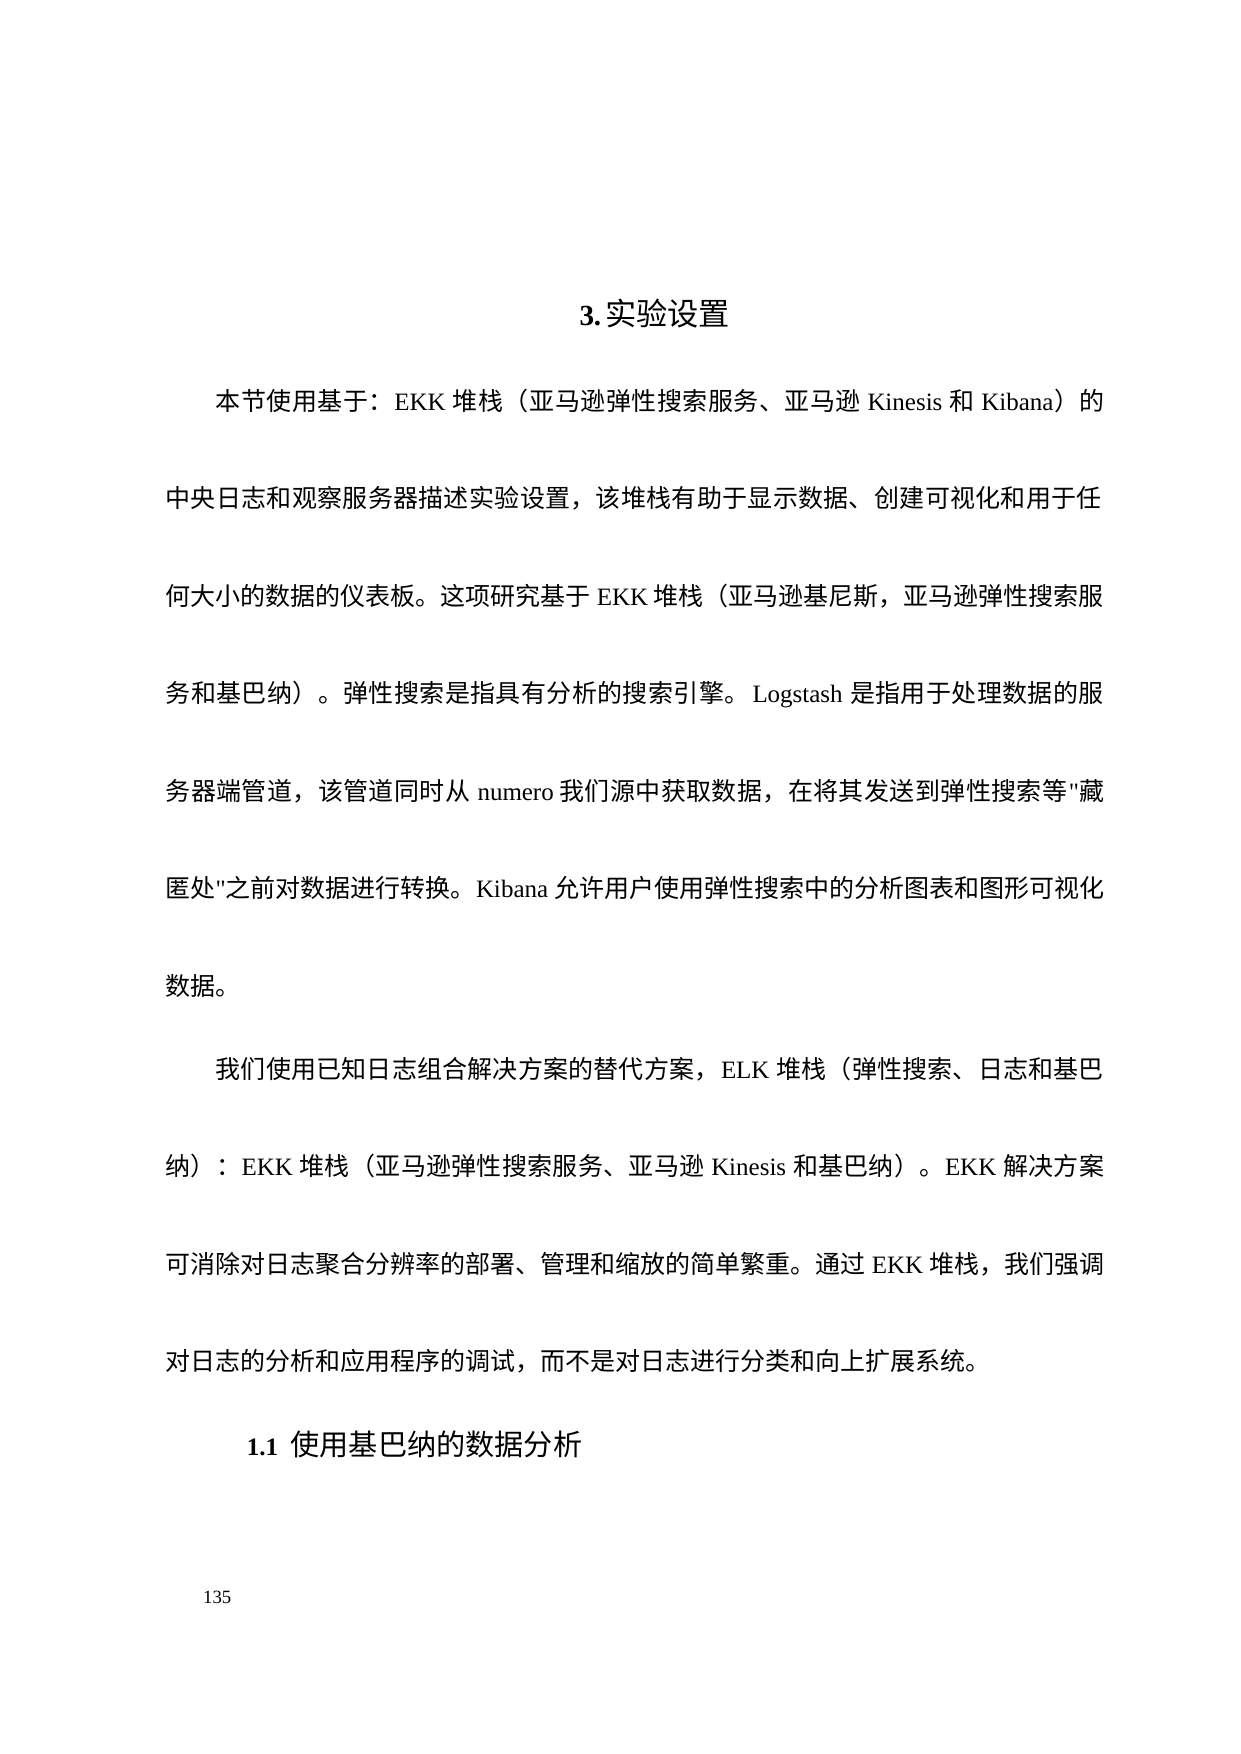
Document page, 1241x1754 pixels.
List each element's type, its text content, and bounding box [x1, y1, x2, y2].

text 我们使用已知日志组合解决方案的替代方案，ELK 堆栈（弹性搜索、日志和基巴纳）：EKK 堆栈（亚马逊弹性搜索服务、亚马逊 Kinesis 和基巴纳）。EKK 解决方案可消除对日志聚合分辨率的部署、管理和缩放的简单繁重。通过 EKK 堆栈，我们强调对日志的分析和应用程序的调试，而不是对日志进行分类和向上扩展系统。 [165, 1035, 1104, 1392]
text 本节使用基于：EKK 堆栈（亚马逊弹性搜索服务、亚马逊 Kinesis 和 Kibana）的中央日志和观察服务器描述实验设置，该堆栈有助于显示数据、创建可视化和用于任何大小的数据的仪表板。这项研究基于EKK堆栈（亚马逊基尼斯，亚马逊弹性搜索服务和基巴纳）。弹性搜索是指具有分析的搜索引擎。Logstash 是指用于处理数据的服务器端管道，该管道同时从 numero我们源中获取数据，在将其发送到弹性搜索等"藏匿处"之前对数据进行转换。Kibana 允许用户使用弹性搜索中的分析图表和图形可视化数据。 [165, 367, 1104, 1017]
subtitle 实验设置 [205, 279, 1104, 344]
subtitle 使用基巴纳的数据分析 [247, 1410, 1104, 1475]
